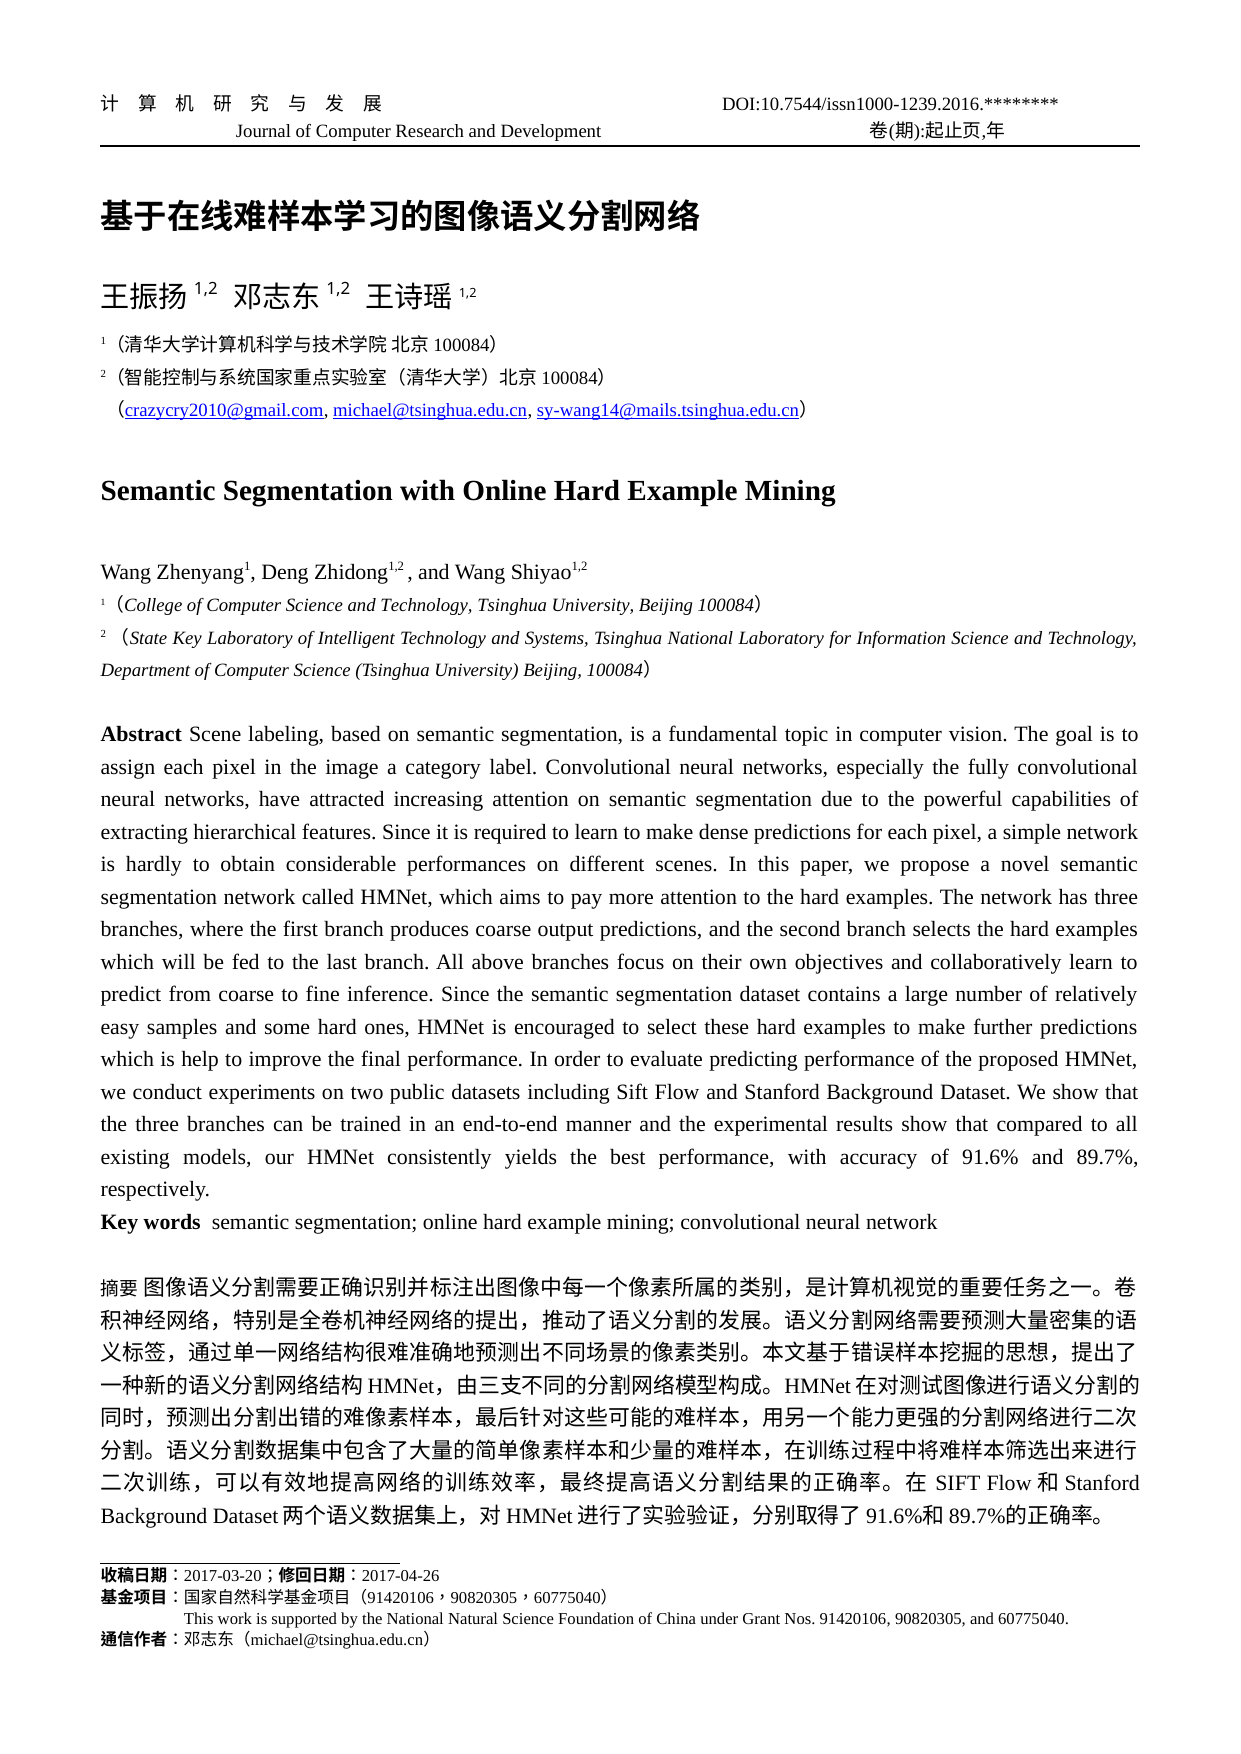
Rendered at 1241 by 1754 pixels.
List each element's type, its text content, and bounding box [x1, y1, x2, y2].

subtitle 基于在线难样本学习的图像语义分割网络 [100, 181, 1140, 246]
text Wang Zhenyang1, Deng Zhidong1,2 , and Wang Shiyao1,2 [100, 555, 1140, 587]
text 1（清华大学计算机科学与技术学院 北京 100084） [100, 327, 1140, 360]
text 2（智能控制与系统国家重点实验室（清华大学）北京 100084） [100, 360, 1140, 392]
text Key words semantic segmentation; online hard example mining; convolutional neural network [100, 1205, 1140, 1237]
text Abstract Scene labeling, based on semantic segmentation, is a fundamental topic in computer vision. The goal is to assign each pixel in the image a category label. Convolutional neural networks, especially the fully convolutional neural networks, have attracted increasing attention on semantic segmentation due to the powerful capabilities of extracting hierarchical features. Since it is required to learn to make dense predictions for each pixel, a simple network is hardly to obtain considerable performances on different scenes. In this paper, we propose a novel semantic segmentation network called HMNet, which aims to pay more attention to the hard examples. The network has three branches, where the first branch produces coarse output predictions, and the second branch selects the hard examples which will be fed to the last branch. All above branches focus on their own objectives and collaboratively learn to predict from coarse to fine inference. Since the semantic segmentation dataset contains a large number of relatively easy samples and some hard ones, HMNet is encouraged to select these hard examples to make further predictions which is help to improve the final performance. In order to evaluate predicting performance of the proposed HMNet, we conduct experiments on two public datasets including Sift Flow and Stanford Background Dataset. We show that the three branches can be trained in an end-to-end manner and the experimental results show that compared to all existing models, our HMNet consistently yields the best performance, with accuracy of 91.6% and 89.7%, respectively. [100, 717, 1140, 1205]
text 1（crazycry2010@gmail.com, michael@tsinghua.edu.cn, sy-wang14@mails.tsinghua.edu.cn） [100, 392, 1140, 425]
subtitle Semantic Segmentation with Online Hard Example Mining [100, 457, 1140, 522]
text 1（College of Computer Science and Technology, Tsinghua University, Beijing 100084） [100, 587, 1140, 620]
text 2 （State Key Laboratory of Intelligent Technology and Systems, Tsinghua National Laboratory for Information Science and Technology, Department of Computer Science (Tsinghua University) Beijing, 100084） [100, 620, 1140, 685]
text 王振扬1,2 邓志东1,2 王诗瑶1,2 [100, 262, 1140, 327]
text 摘要 图像语义分割需要正确识别并标注出图像中每一个像素所属的类别，是计算机视觉的重要任务之一。卷积神经网络，特别是全卷机神经网络的提出，推动了语义分割的发展。语义分割网络需要预测大量密集的语义标签，通过单一网络结构很难准确地预测出不同场景的像素类别。本文基于错误样本挖掘的思想，提出了一种新的语义分割网络结构HMNet，由三支不同的分割网络模型构成。HMNet在对测试图像进行语义分割的同时，预测出分割出错的难像素样本，最后针对这些可能的难样本，用另一个能力更强的分割网络进行二次分割。语义分割数据集中包含了大量的简单像素样本和少量的难样本，在训练过程中将难样本筛选出来进行二次训练，可以有效地提高网络的训练效率，最终提高语义分割结果的正确率。在SIFT Flow和Stanford Background Dataset两个语义数据集上，对HMNet进行了实验验证，分别取得了91.6%和89.7%的正确率。 [100, 1270, 1140, 1530]
